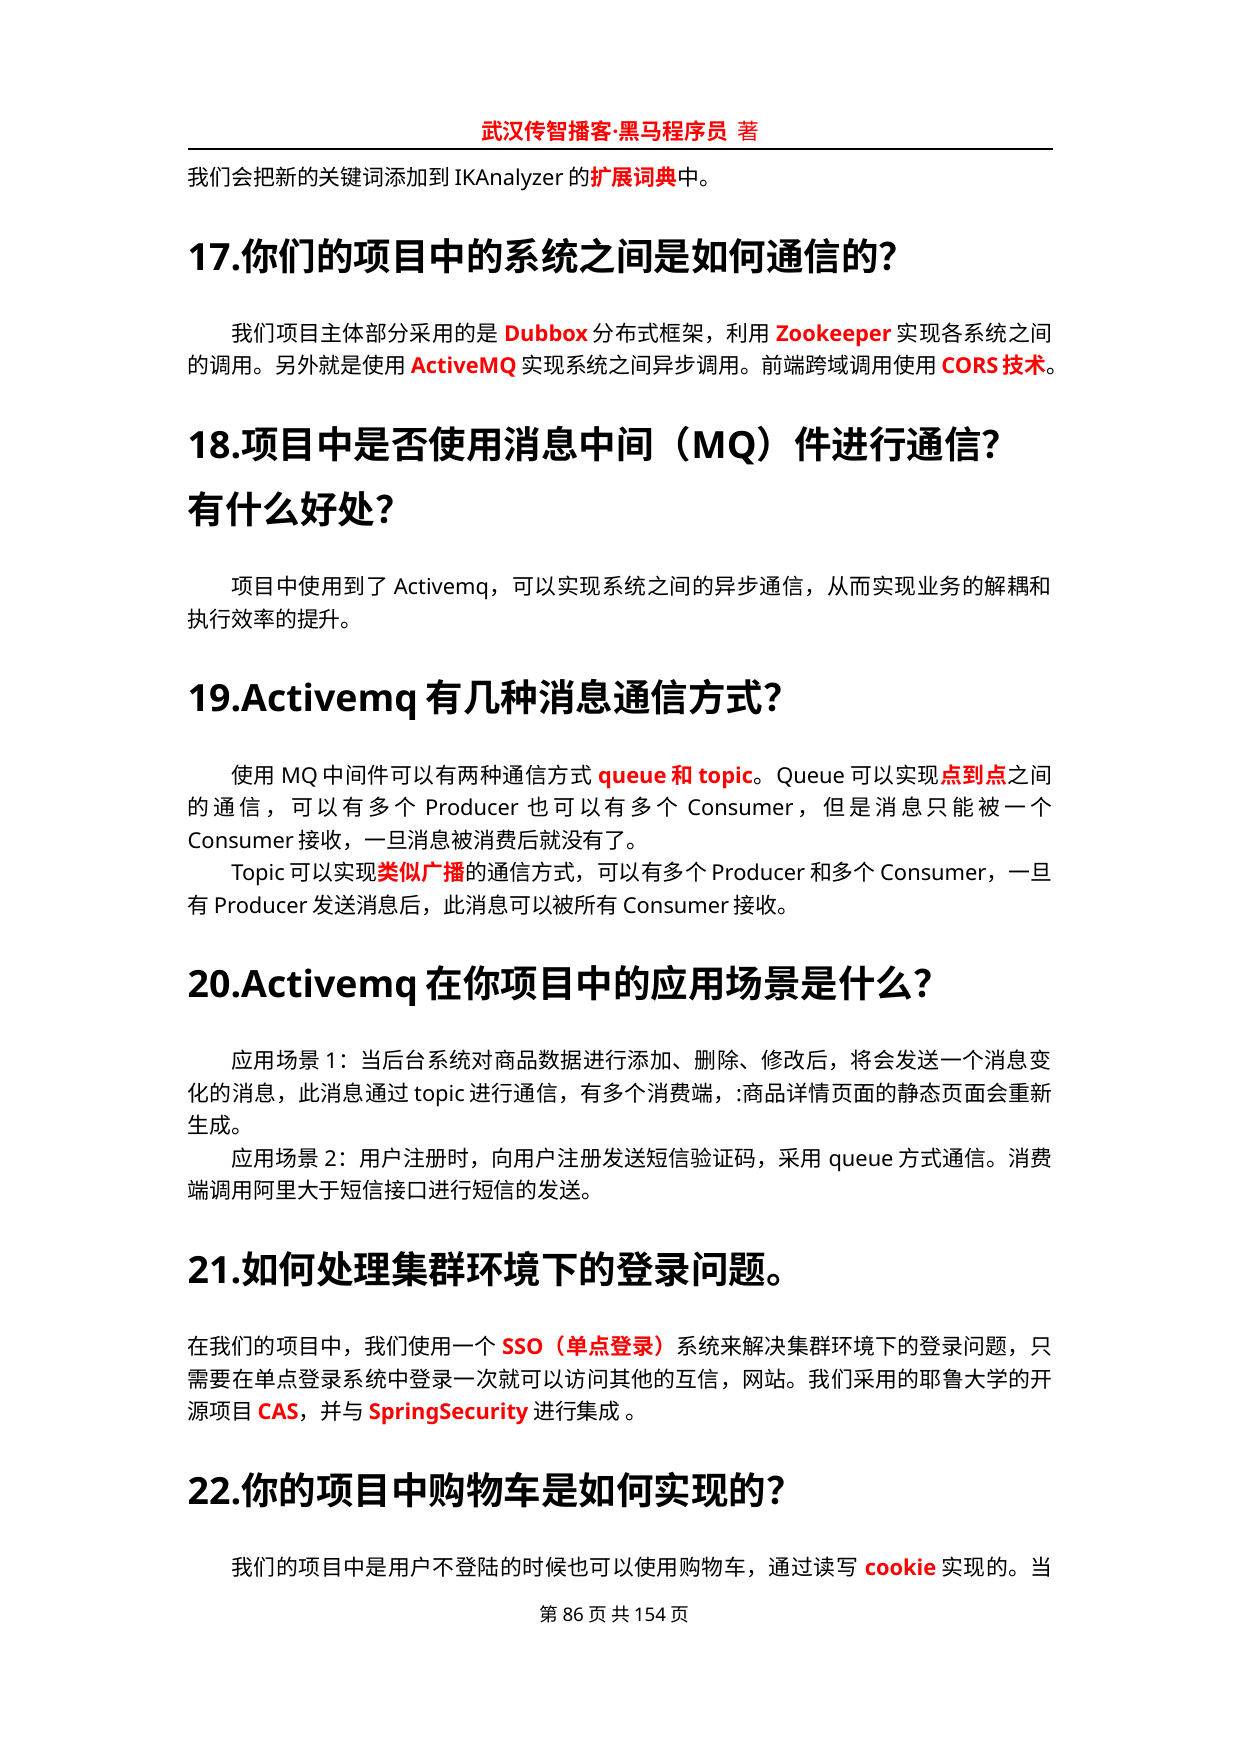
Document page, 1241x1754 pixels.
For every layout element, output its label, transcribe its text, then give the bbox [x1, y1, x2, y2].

text 项目中使用到了Activemq，可以实现系统之间的异步通信，从而实现业务的解耦和执行效率的提升。 [187, 569, 1053, 634]
text 我们项目主体部分采用的是Dubbox分布式框架，利用Zookeeper实现各系统之间的调用。另外就是使用ActiveMQ实现系统之间异步调用。前端跨域调用使用CORS技术。 [187, 316, 1053, 381]
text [187, 160, 1053, 192]
text Topic可以实现类似广播的通信方式，可以有多个Producer和多个Consumer，一旦有Producer发送消息后，此消息可以被所有Consumer接收。 [187, 855, 1053, 920]
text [187, 1550, 1053, 1582]
text 应用场景1：当后台系统对商品数据进行添加、删除、修改后，将会发送一个消息变化的消息，此消息通过topic进行通信，有多个消费端，:商品详情页面的静态页面会重新生成。 [187, 1043, 1053, 1141]
text 应用场景2：用户注册时，向用户注册发送短信验证码，采用queue方式通信。消费端调用阿里大于短信接口进行短信的发送。 [187, 1141, 1053, 1206]
text 在我们的项目中，我们使用一个SSO（单点登录）系统来解决集群环境下的登录问题，只需要在单点登录系统中登录一次就可以访问其他的互信，网站。我们采用的耶鲁大学的开源项目CAS，并与SpringSecurity进行集成 。 [187, 1329, 1053, 1426]
text 使用MQ中间件可以有两种通信方式queue和topic。Queue可以实现点到点之间的通信，可以有多个Producer也可以有多个Consumer，但是消息只能被一个Consumer接收，一旦消息被消费后就没有了。 [187, 757, 1053, 855]
